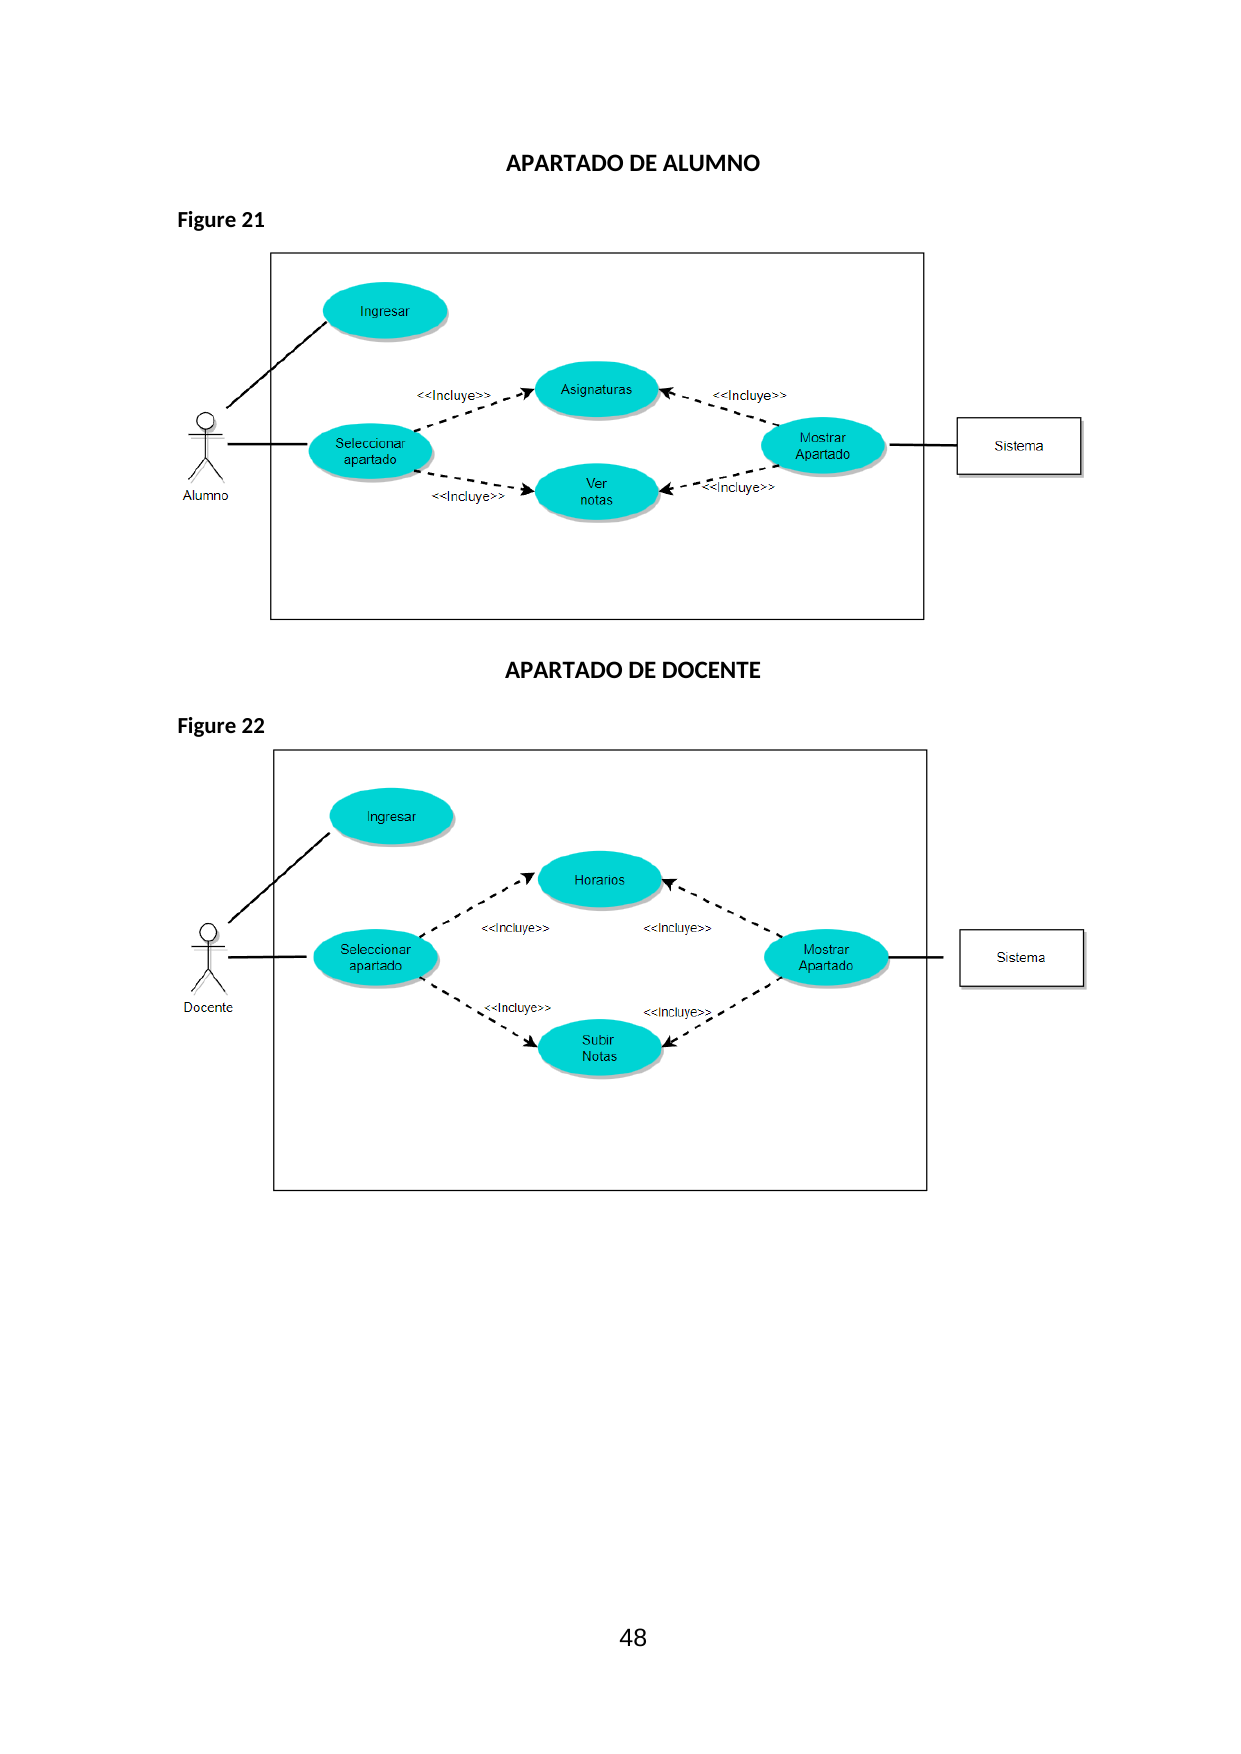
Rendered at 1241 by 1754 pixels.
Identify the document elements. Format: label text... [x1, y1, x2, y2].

subtitle APARTADO DE DOCENTE [177, 654, 1089, 684]
subtitle APARTADO DE ALUMNO [177, 148, 1089, 178]
subtitle Figure 22 [177, 712, 1089, 743]
picture [177, 237, 1089, 629]
subtitle Figure 21 [177, 206, 1089, 237]
picture [177, 743, 1089, 1196]
